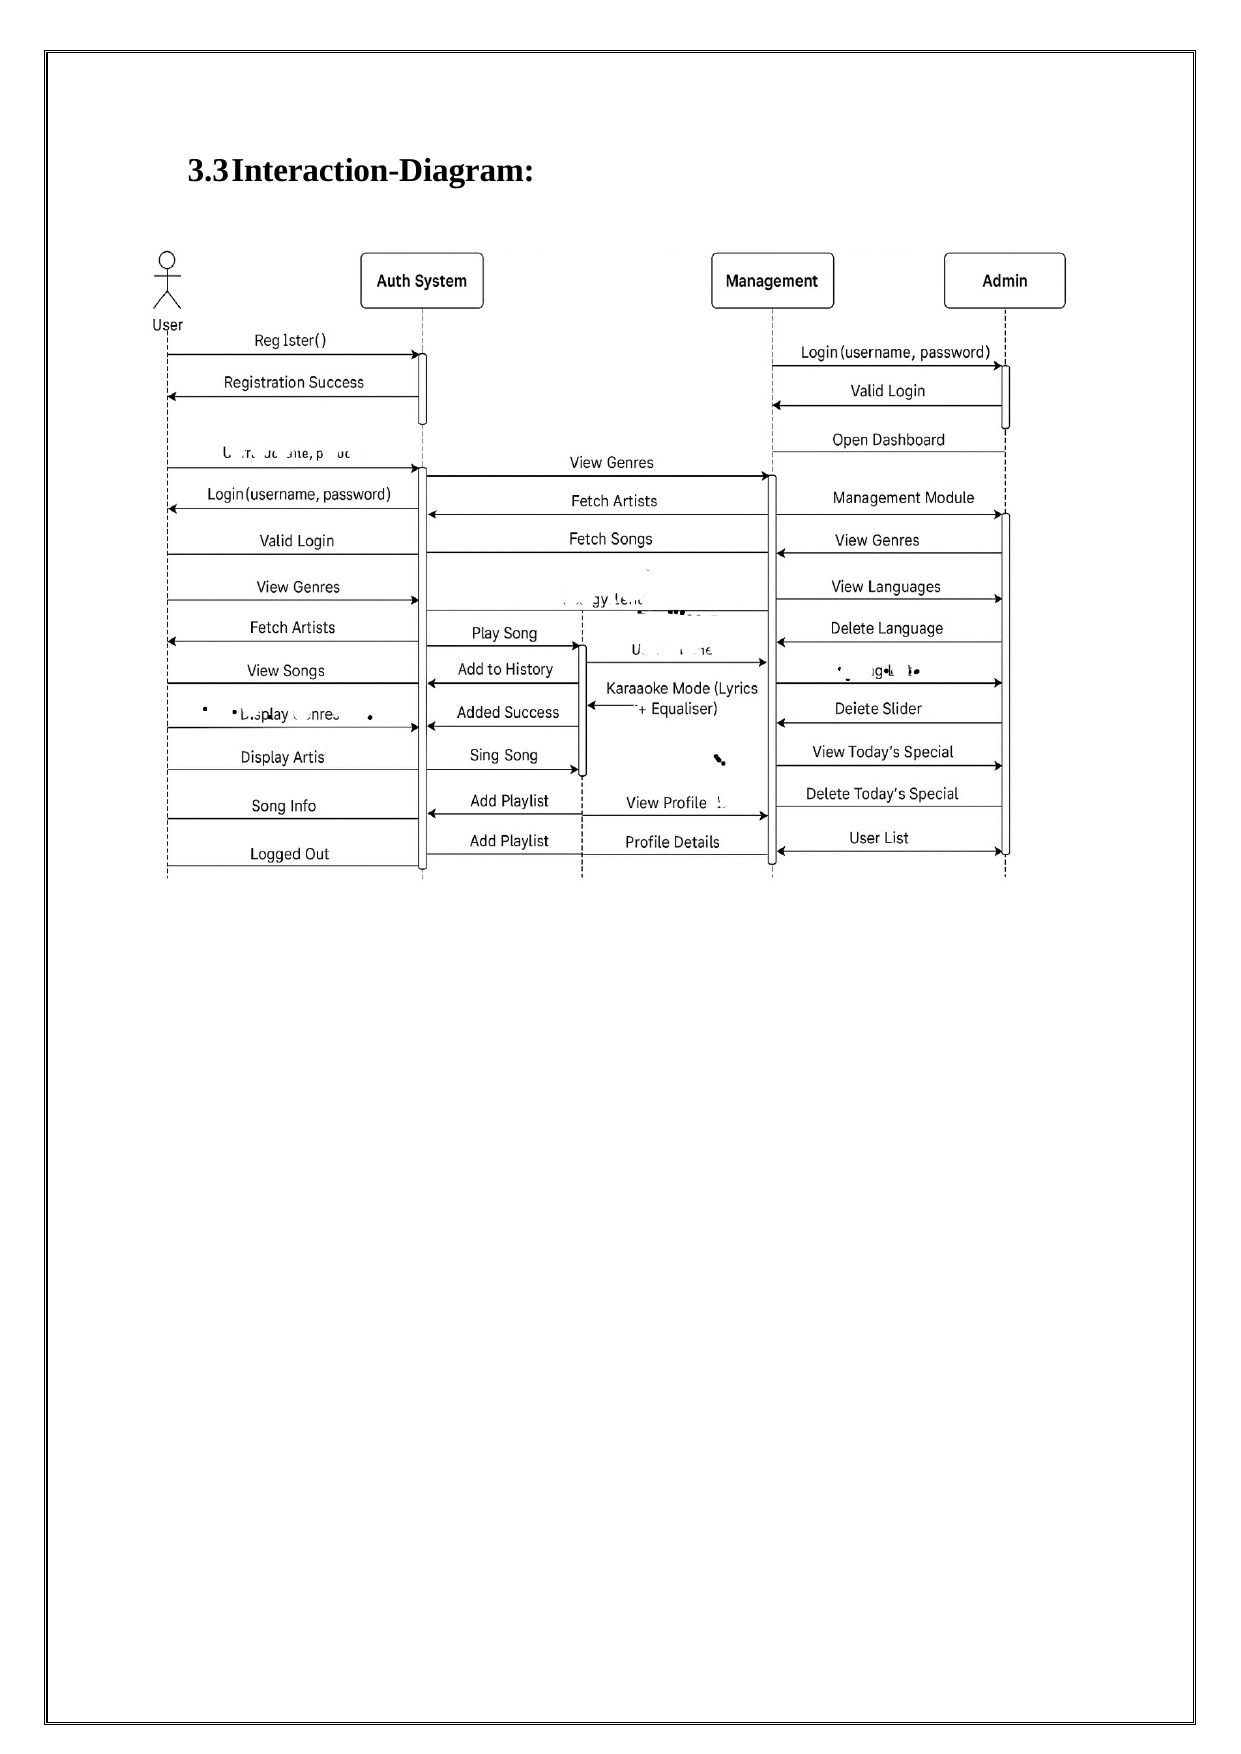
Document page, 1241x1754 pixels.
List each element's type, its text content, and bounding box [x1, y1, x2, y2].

picture [150, 214, 1090, 894]
list Interaction-Diagram: [187, 150, 1193, 189]
